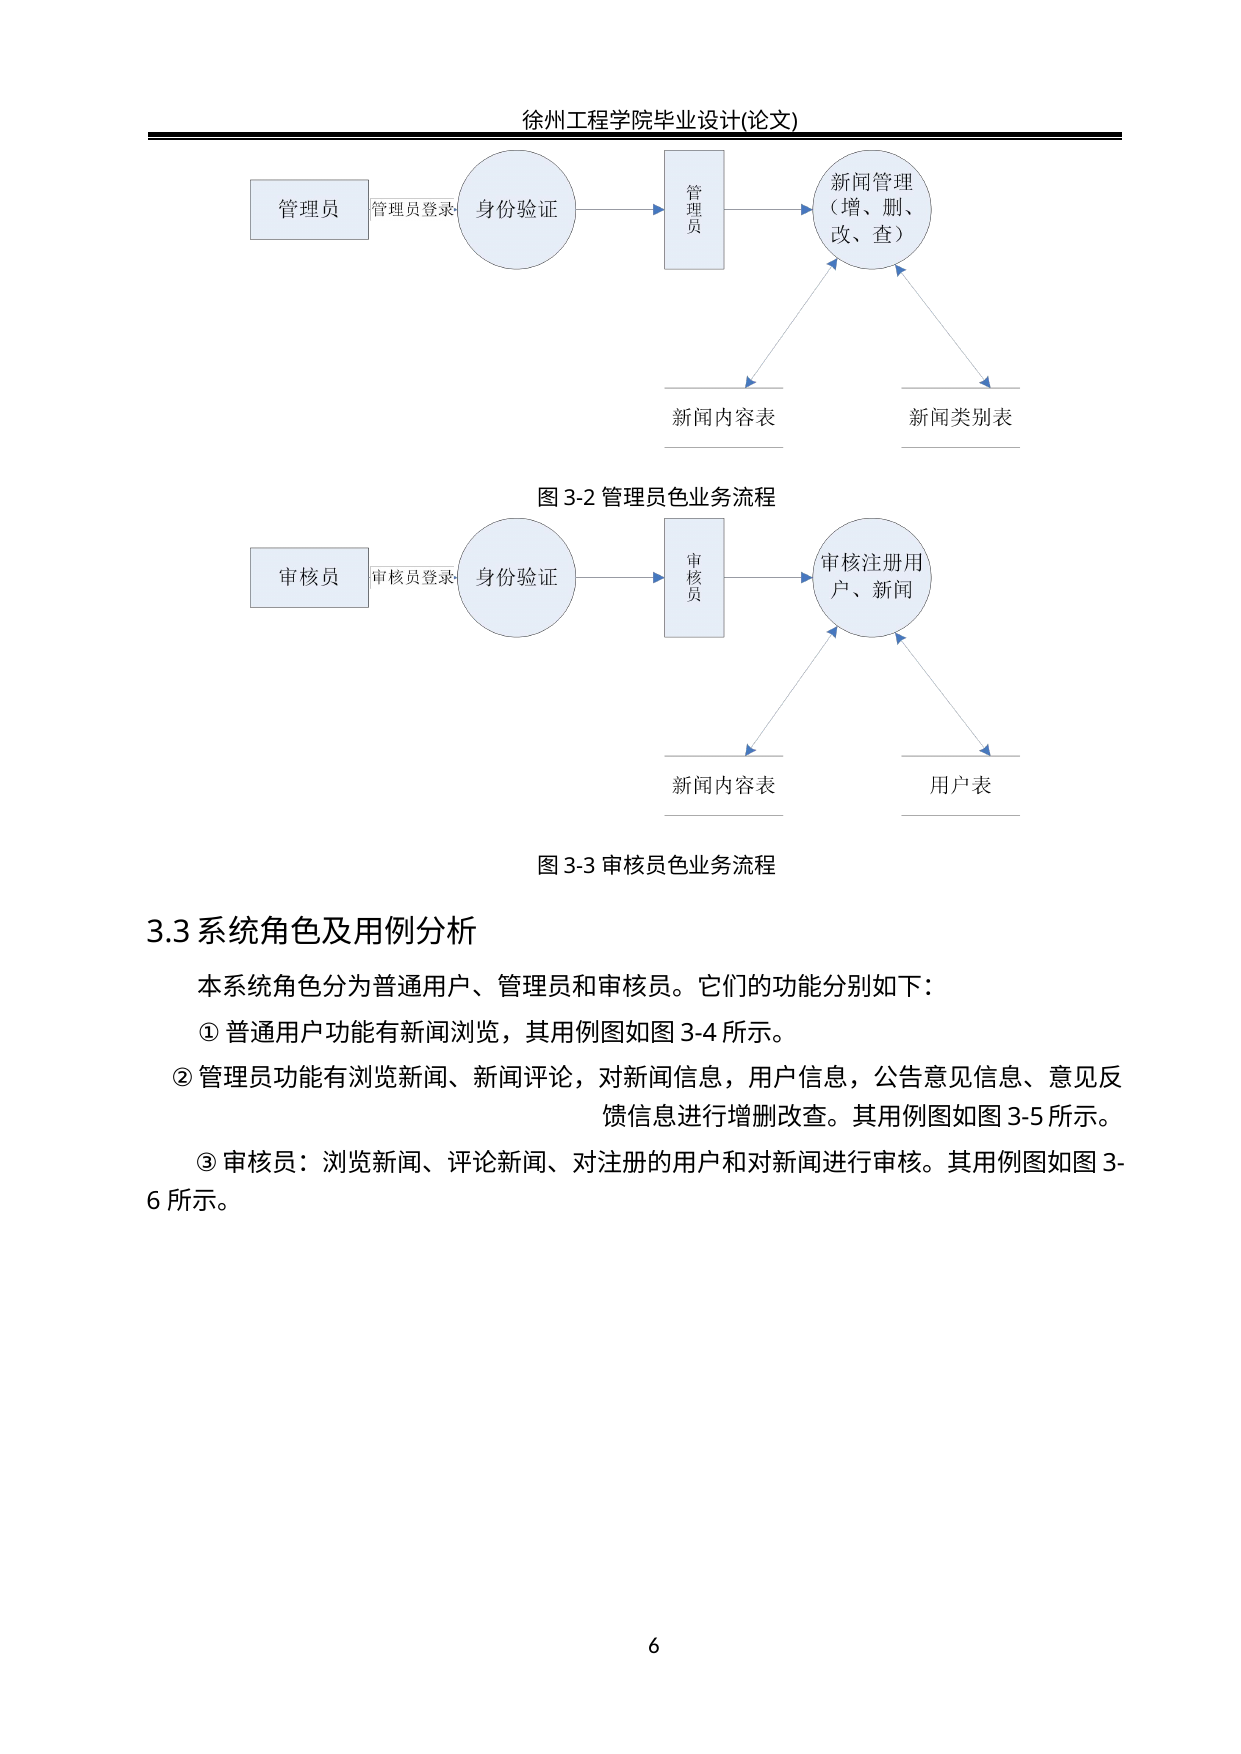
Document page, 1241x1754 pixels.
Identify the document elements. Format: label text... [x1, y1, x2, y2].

picture [247, 147, 1023, 451]
text ③审核员：浏览新闻、评论新闻、对注册的用户和对新闻进行审核。其用例图如图3-6 所示。 [146, 1142, 1136, 1217]
picture [247, 515, 1023, 819]
text 图3-2 管理员色业务流程 [177, 480, 1136, 512]
text ②管理员功能有浏览新闻、新闻评论，对新闻信息，用户信息，公告意见信息、意见反馈信息进行增删改查。其用例图如图3-5所示。 [148, 1058, 1123, 1133]
text 图3-3 审核员色业务流程 [177, 848, 1136, 880]
subtitle 3.3系统角色及用例分析 [146, 907, 1136, 952]
text ①普通用户功能有新闻浏览，其用例图如图3-4所示。 [198, 1012, 1136, 1049]
text 本系统角色分为普通用户、管理员和审核员。它们的功能分别如下： [198, 967, 1136, 1003]
